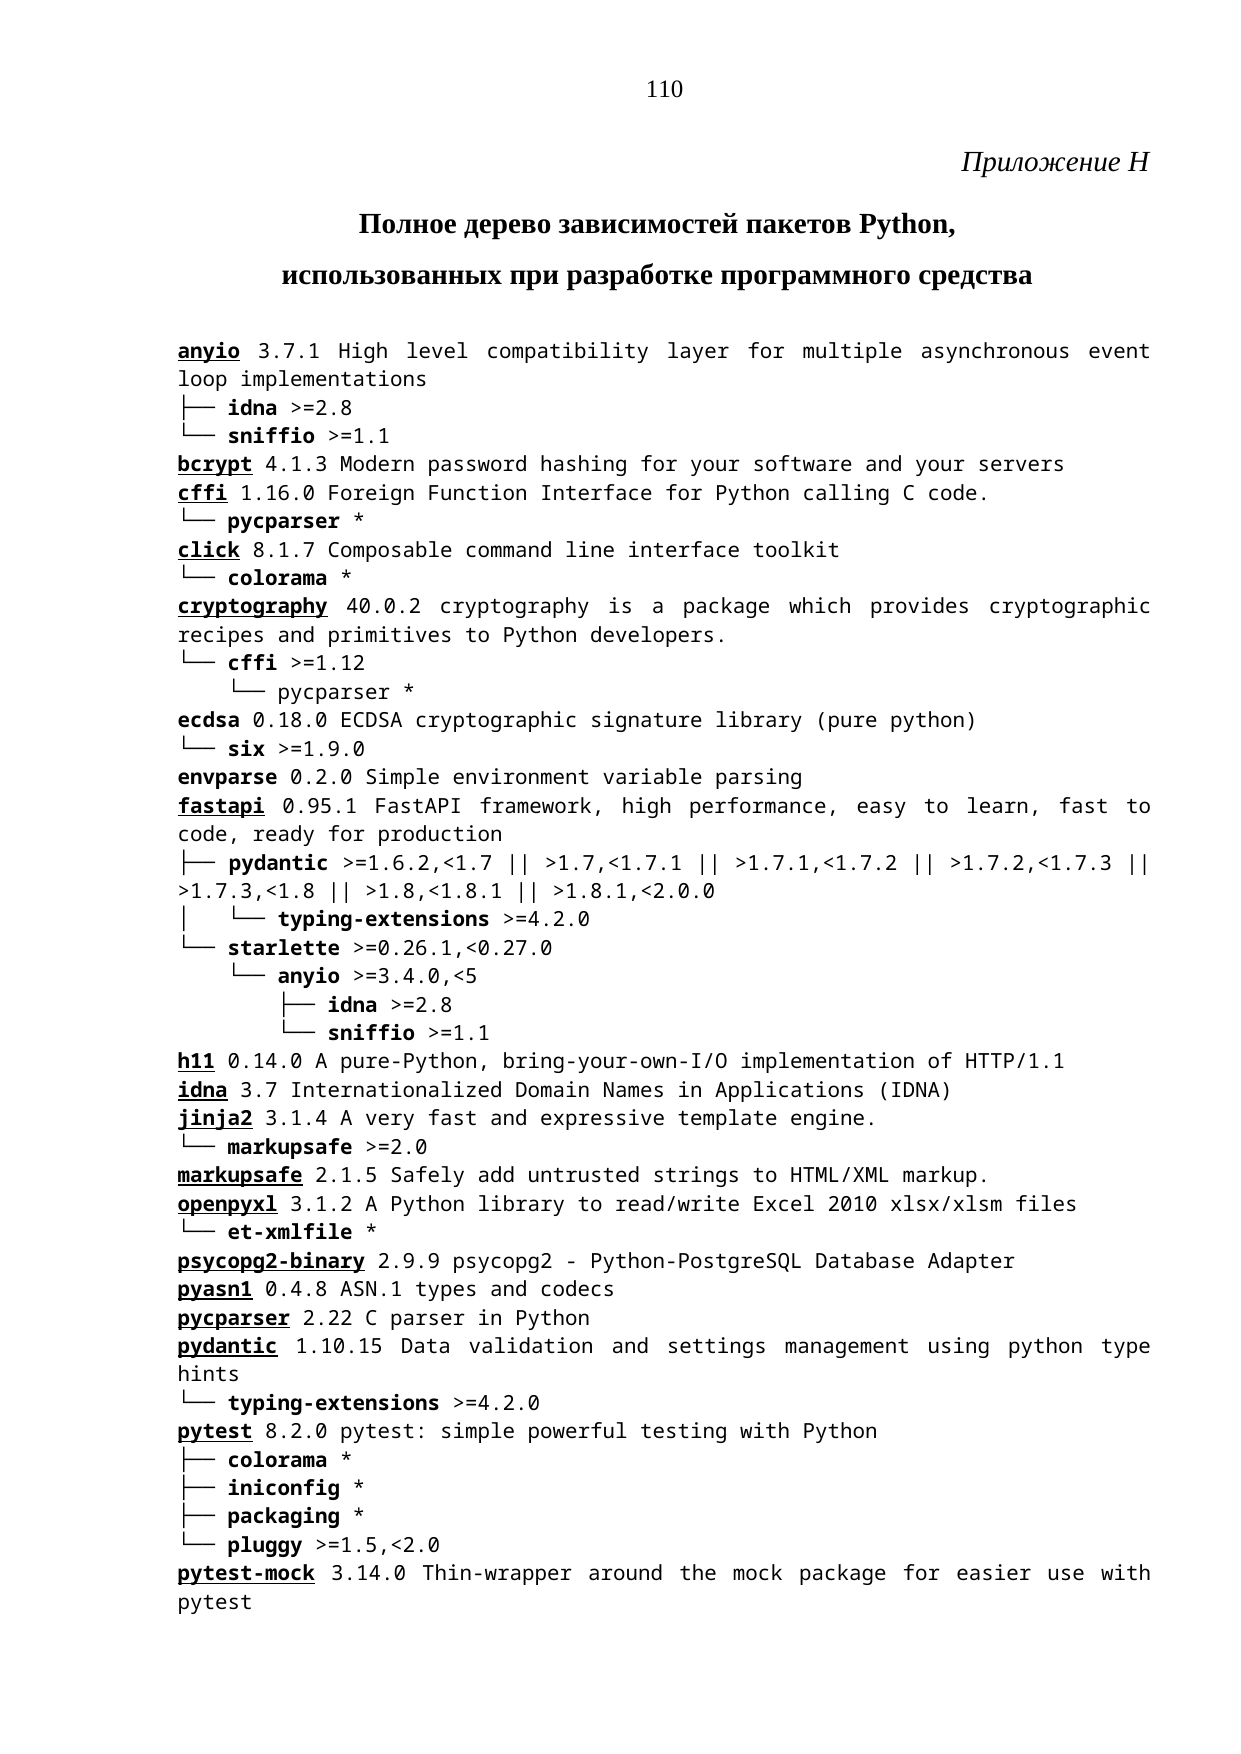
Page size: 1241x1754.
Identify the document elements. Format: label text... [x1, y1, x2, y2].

list cryptography 40.0.2 cryptography is a package which provides cryptographic recipes and primitives to Python developers. [177, 592, 1152, 648]
list h11 0.14.0 A pure-Python, bring-your-own-I/O implementation of HTTP/1.1 [177, 1047, 1152, 1075]
list pyasn1 0.4.8 ASN.1 types and codecs [177, 1274, 1152, 1303]
list └── sniffio >=1.1 [177, 1018, 1152, 1047]
list pydantic 1.10.15 Data validation and settings management using python type hints [177, 1331, 1152, 1388]
list pytest-mock 3.14.0 Thin-wrapper around the mock package for easier use with pytest [177, 1558, 1152, 1615]
subtitle Приложение Н [177, 144, 1152, 177]
list ├── colorama * [177, 1445, 1152, 1473]
list click 8.1.7 Composable command line interface toolkit [177, 535, 1152, 563]
list └── colorama * [177, 563, 1152, 592]
list bcrypt 4.1.3 Modern password hashing for your software and your servers [177, 449, 1152, 478]
list ├── idna >=2.8 [177, 393, 1152, 421]
list └── six >=1.9.0 [177, 734, 1152, 762]
list └── pycparser * [177, 677, 1152, 705]
list └── markupsafe >=2.0 [177, 1132, 1152, 1160]
list pytest 8.2.0 pytest: simple powerful testing with Python [177, 1416, 1152, 1445]
list idna 3.7 Internationalized Domain Names in Applications (IDNA) [177, 1075, 1152, 1103]
list pycparser 2.22 C parser in Python [177, 1303, 1152, 1331]
list Полное дерево зависимостей пакетов Python, [162, 207, 1152, 240]
list jinja2 3.1.4 A very fast and expressive template engine. [177, 1103, 1152, 1132]
list anyio 3.7.1 High level compatibility layer for multiple asynchronous event loop implementations [177, 336, 1152, 393]
list ├── packaging * [177, 1502, 1152, 1530]
list fastapi 0.95.1 FastAPI framework, high performance, easy to learn, fast to code, ready for production [177, 791, 1152, 848]
list └── pycparser * [177, 506, 1152, 535]
list └── cffi >=1.12 [177, 648, 1152, 677]
list ├── iniconfig * [177, 1473, 1152, 1502]
list │ └── typing-extensions >=4.2.0 [177, 904, 1152, 933]
list ecdsa 0.18.0 ECDSA cryptographic signature library (pure python) [177, 705, 1152, 734]
list └── sniffio >=1.1 [177, 421, 1152, 449]
list └── et-xmlfile * [177, 1217, 1152, 1246]
list └── anyio >=3.4.0,<5 [177, 961, 1152, 990]
list └── starlette >=0.26.1,<0.27.0 [177, 933, 1152, 961]
list cffi 1.16.0 Foreign Function Interface for Python calling C code. [177, 478, 1152, 506]
list ├── pydantic >=1.6.2,<1.7 || >1.7,<1.7.1 || >1.7.1,<1.7.2 || >1.7.2,<1.7.3 || >1.7.3,<1.8 || >1.8,<1.8.1 || >1.8.1,<2.0.0 [177, 848, 1152, 904]
list psycopg2-binary 2.9.9 psycopg2 - Python-PostgreSQL Database Adapter [177, 1246, 1152, 1274]
list └── typing-extensions >=4.2.0 [177, 1388, 1152, 1416]
list использованных при разработке программного средства [162, 257, 1152, 291]
list openpyxl 3.1.2 A Python library to read/write Excel 2010 xlsx/xlsm files [177, 1189, 1152, 1217]
list └── pluggy >=1.5,<2.0 [177, 1530, 1152, 1558]
list envparse 0.2.0 Simple environment variable parsing [177, 762, 1152, 791]
list ├── idna >=2.8 [177, 990, 1152, 1018]
list markupsafe 2.1.5 Safely add untrusted strings to HTML/XML markup. [177, 1160, 1152, 1189]
